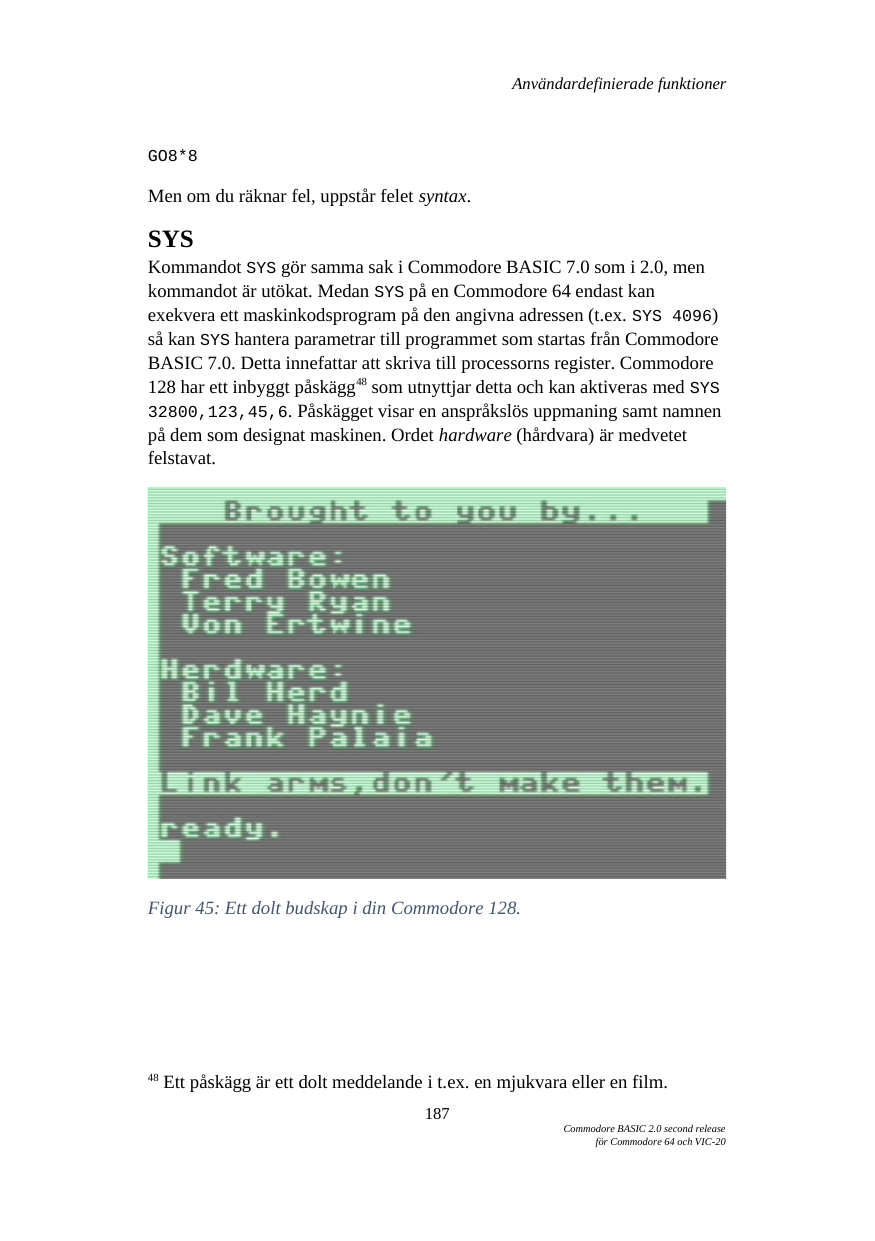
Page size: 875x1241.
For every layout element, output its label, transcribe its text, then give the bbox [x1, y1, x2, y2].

text Figur 45: Ett dolt budskap i din Commodore 128. [148, 897, 726, 918]
text Men om du räknar fel, uppstår felet syntax. [148, 185, 726, 206]
text GO8*8 [148, 148, 726, 167]
subtitle SYS [148, 224, 726, 253]
picture [147, 487, 727, 879]
text Kommandot SYS gör samma sak i Commodore BASIC 7.0 som i 2.0, men kommandot är utökat. Medan SYS på en Commodore 64 endast kan exekvera ett maskinkodsprogram på den angivna adressen (t.ex. SYS 4096) så kan SYS hantera parametrar till programmet som startas från Commodore BASIC 7.0. Detta innefattar att skriva till processorns register. Commodore 128 har ett inbyggt påskägg som utnyttjar detta och kan aktiveras med SYS 32800,123,45,6. Påskägget visar en anspråkslös uppmaning samt namnen på dem som designat maskinen. Ordet hardware (hårdvara) är medvetet felstavat. [148, 256, 726, 469]
